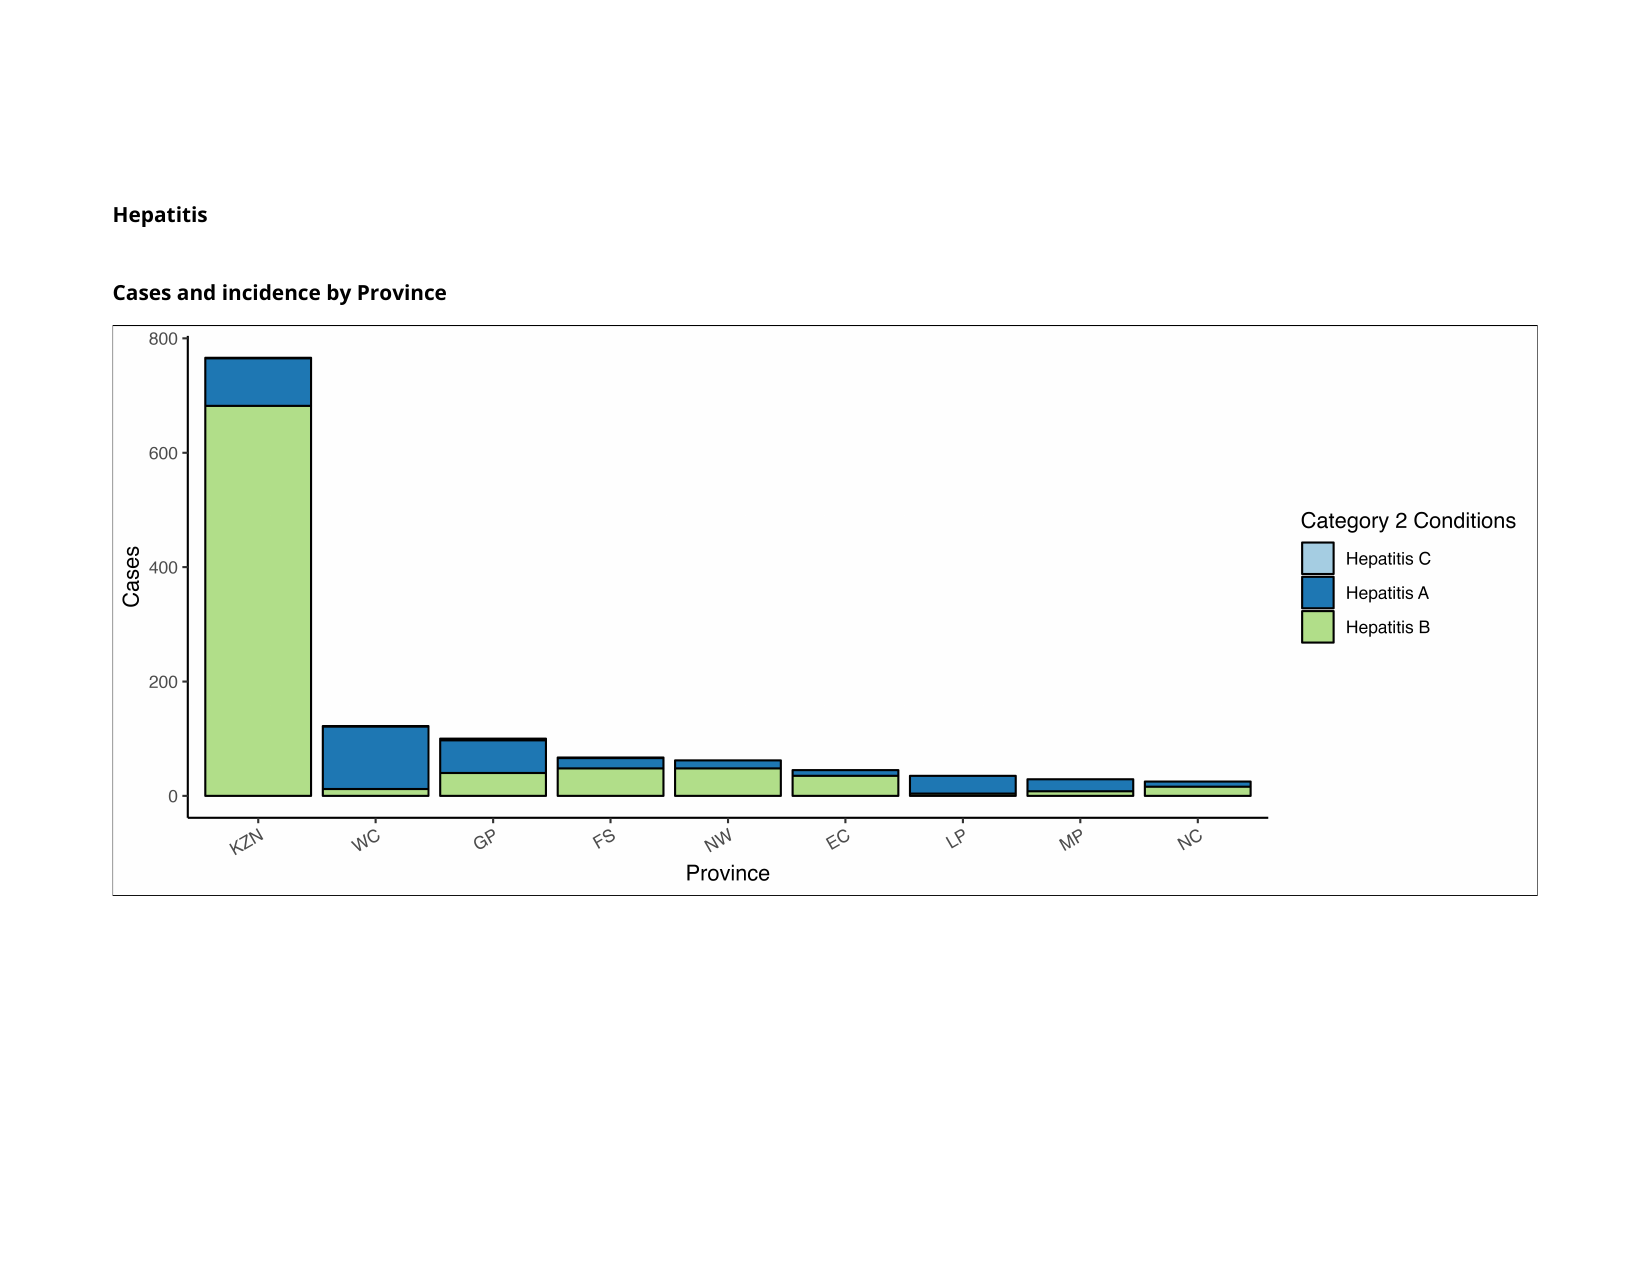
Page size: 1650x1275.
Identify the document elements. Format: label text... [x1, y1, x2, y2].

subtitle Cases and incidence by Province [112, 278, 1537, 307]
subtitle Hepatitis [112, 200, 1537, 228]
picture [112, 325, 1538, 896]
